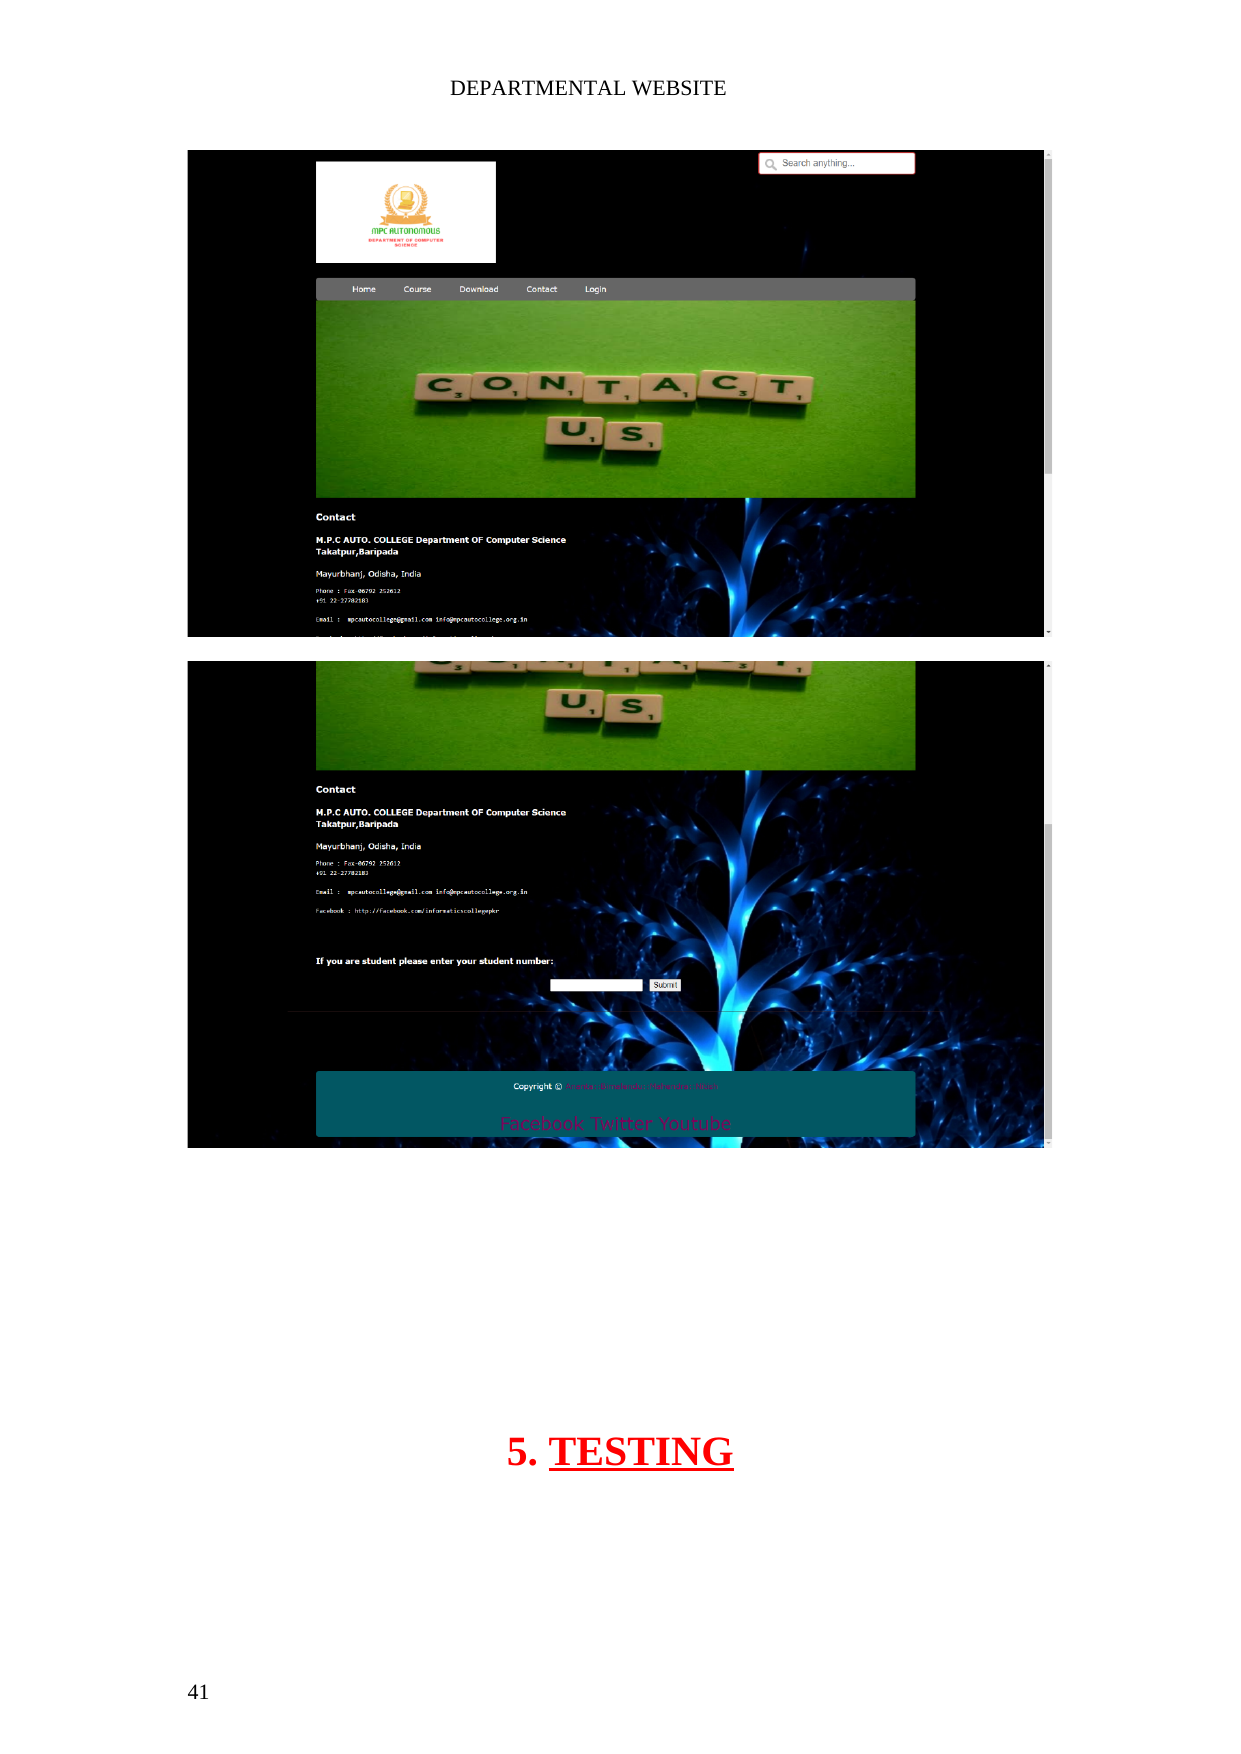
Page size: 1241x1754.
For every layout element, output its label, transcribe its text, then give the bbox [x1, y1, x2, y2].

picture [187, 150, 1053, 637]
picture [187, 661, 1053, 1148]
text 5. TESTING [187, 1427, 1053, 1475]
